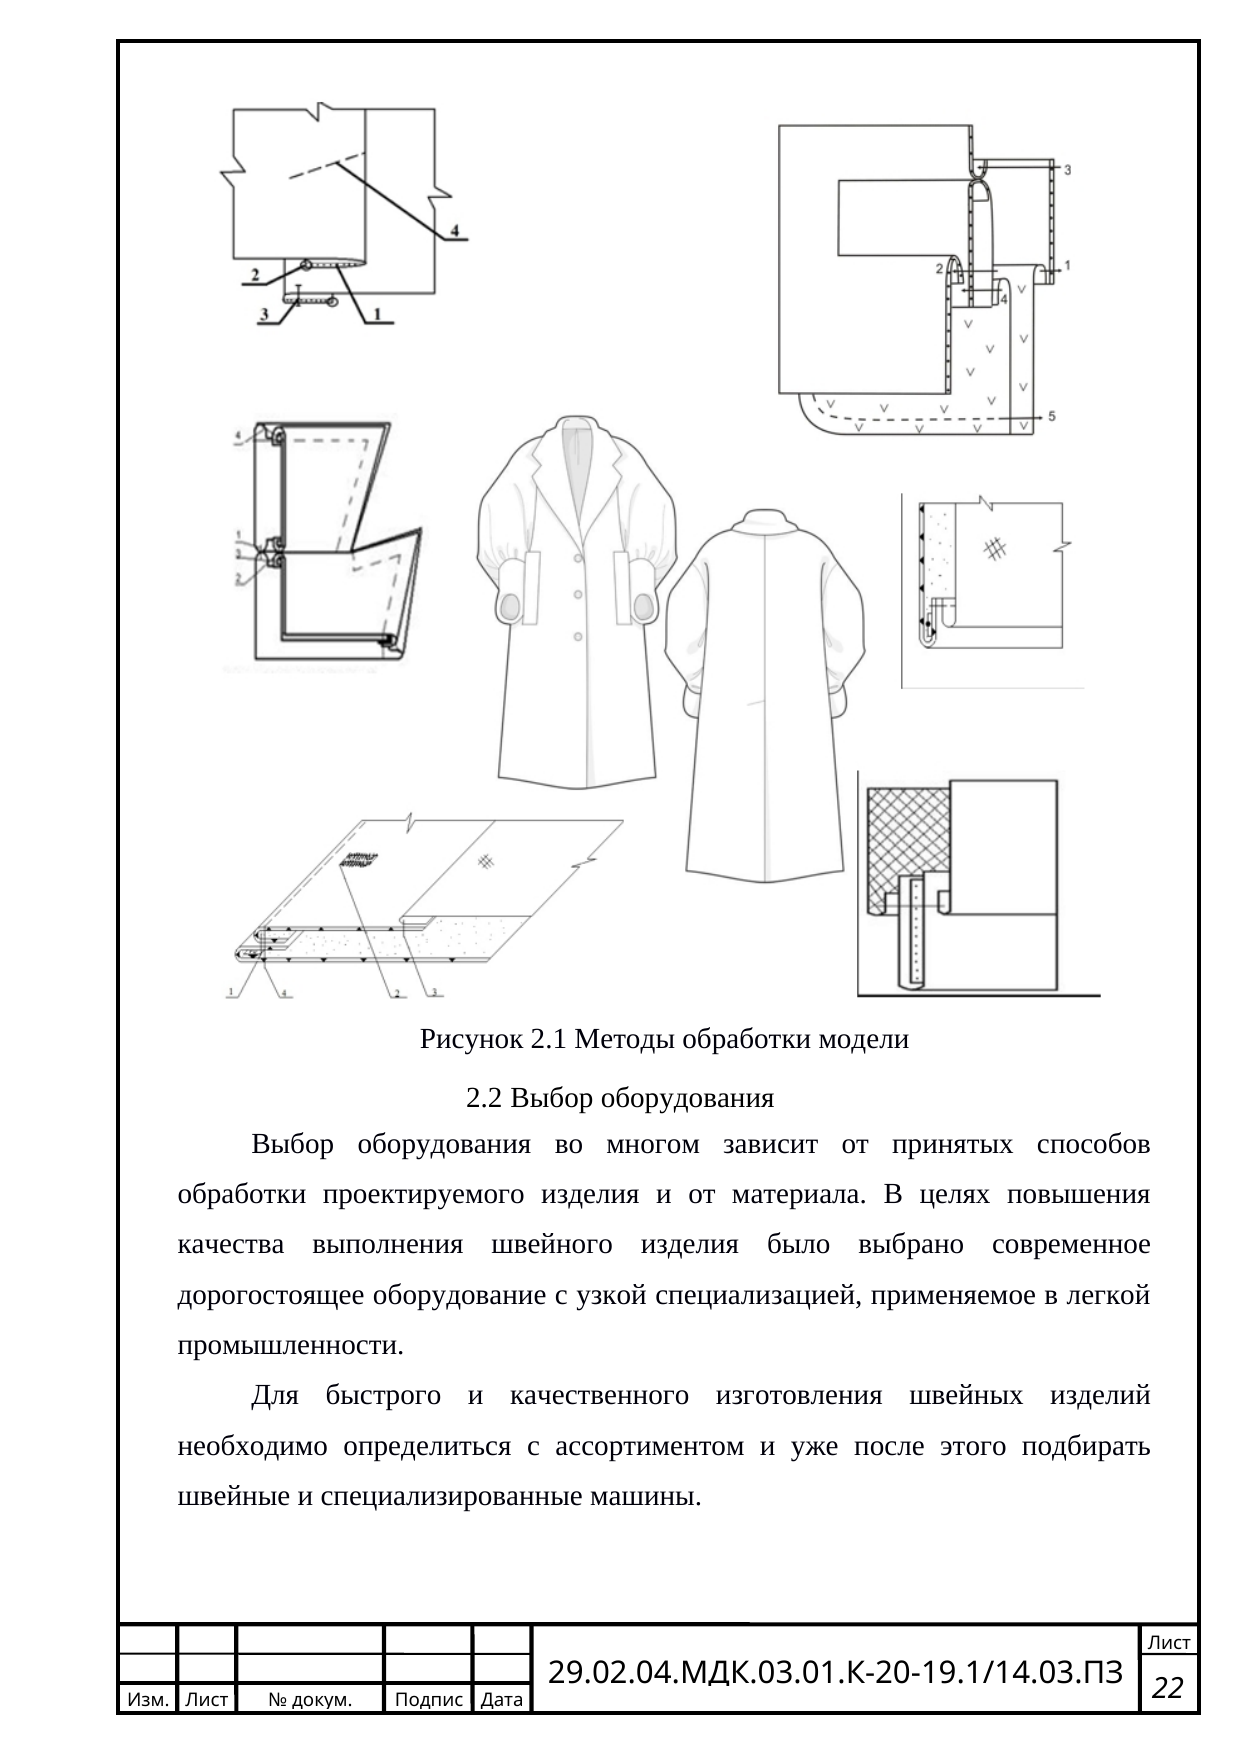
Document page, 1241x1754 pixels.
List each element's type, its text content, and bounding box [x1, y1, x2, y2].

text Для быстрого и качественного изготовления швейных изделий необходимо определиться с ассортиментом и уже после этого подбирать швейные и специализированные машины. [177, 1377, 1152, 1512]
subtitle Выбор оборудования [177, 1080, 1063, 1113]
text Выбор оборудования во многом зависит от принятых способов обработки проектируемого изделия и от материала. В целях повышения качества выполнения швейного изделия было выбрано современное дорогостоящее оборудование с узкой специализацией, применяемое в легкой промышленности. [177, 1126, 1152, 1361]
text Рисунок 2.1 Методы обработки модели [177, 1021, 1152, 1055]
picture [202, 88, 1126, 1009]
